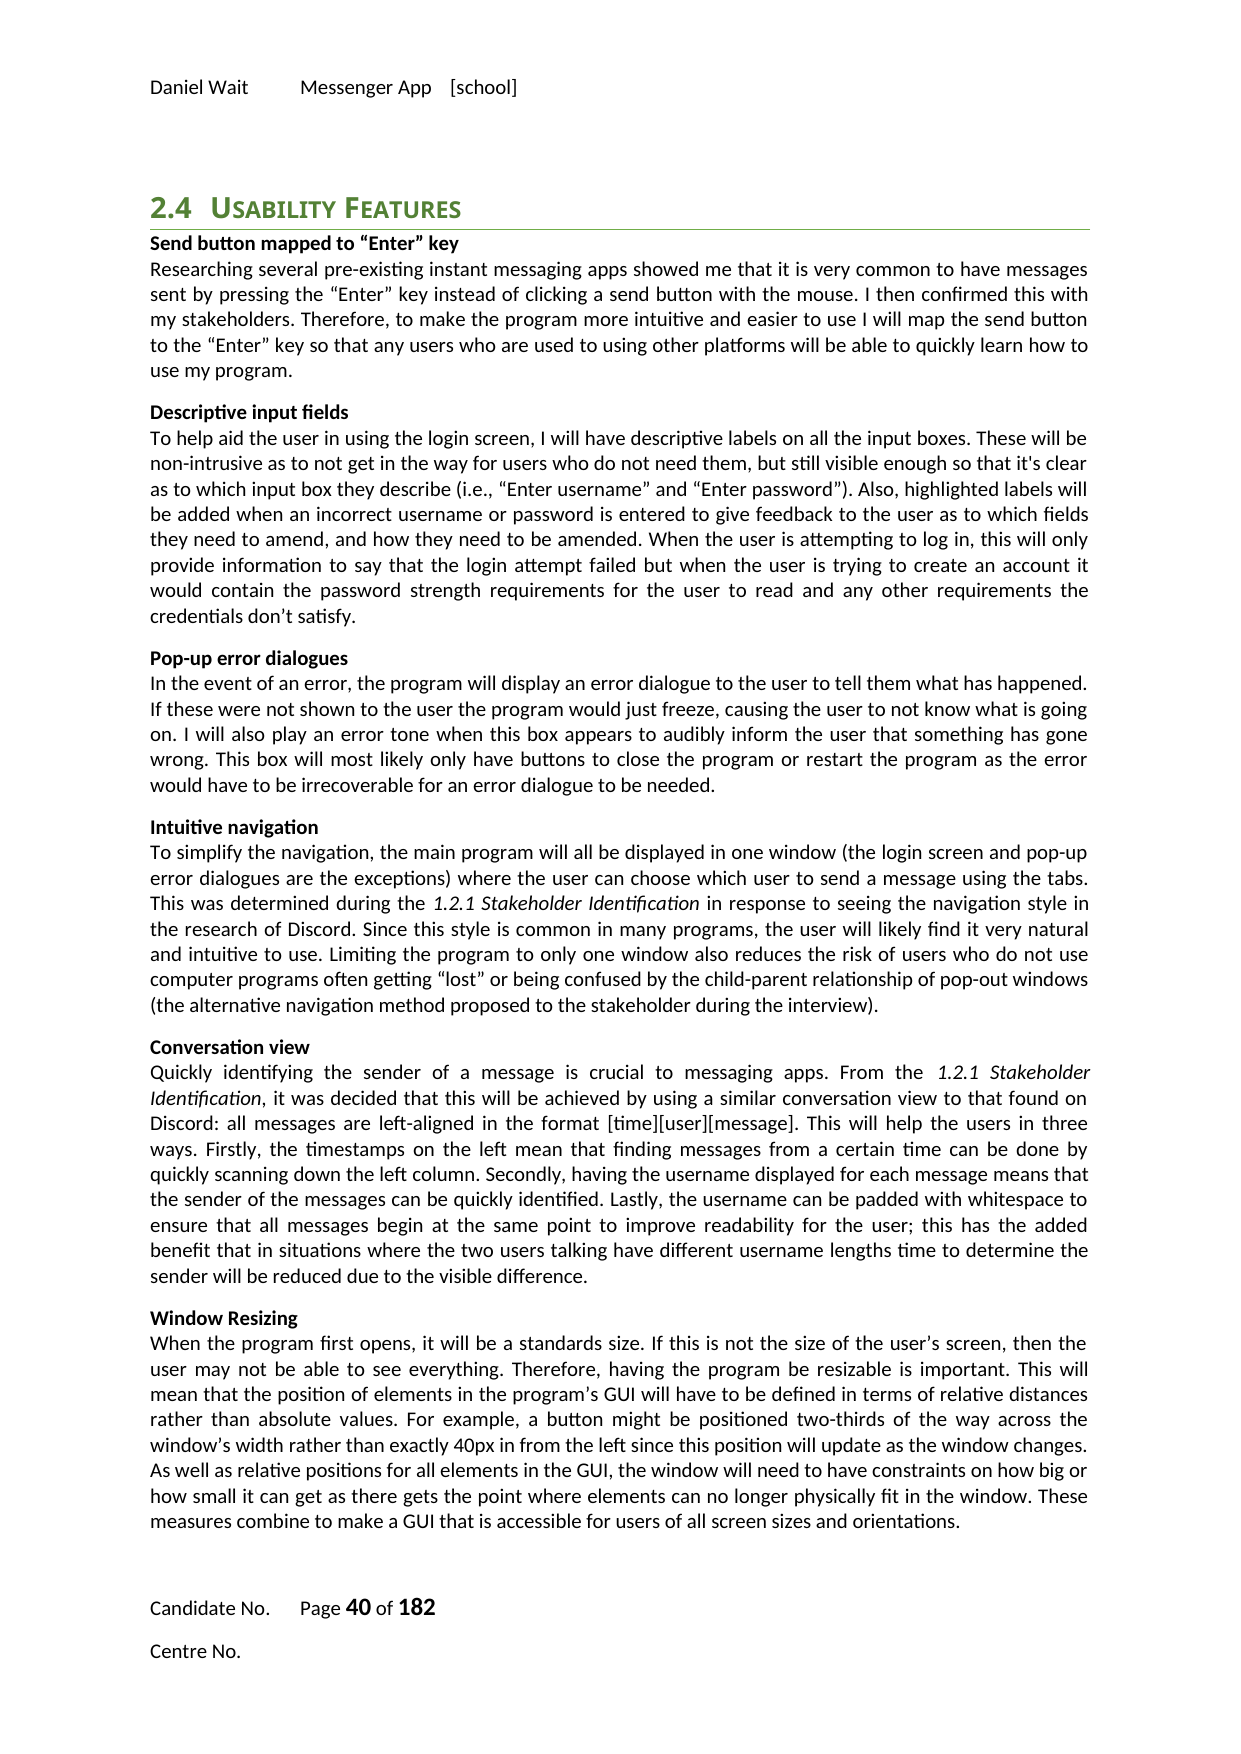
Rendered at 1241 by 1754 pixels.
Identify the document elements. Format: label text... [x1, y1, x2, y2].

text To simplify the navigation, the main program will all be displayed in one window (the login screen and pop-up error dialogues are the exceptions) where the user can choose which user to send a message using the tabs. This was determined during the 1.3.1 Interview with Ethan S in response to seeing the navigation style in the research of Discord. Since this style is common in many programs, the user will likely find it very natural and intuitive to use. Limiting the program to only one window also reduces the risk of users who do not use computer programs often getting “lost” or being confused by the child-parent relationship of pop-out windows (the alternative navigation method proposed to the stakeholder during the interview). [150, 839, 1090, 1017]
subtitle Send button mapped to “Enter” key [150, 230, 1090, 256]
subtitle Pop-up error dialogues [150, 645, 1090, 670]
subtitle Conversation view [150, 1034, 1090, 1059]
text Quickly identifying the sender of a message is crucial to messaging apps. From the 1.3.1 Interview with Ethan S, it was decided that this will be achieved by using a similar conversation view to that found on Discord: all messages are left-aligned in the format [time][user][message]. This will help the users in three ways. Firstly, the timestamps on the left mean that finding messages from a certain time can be done by quickly scanning down the left column. Secondly, having the username displayed for each message means that the sender of the messages can be quickly identified. Lastly, the username can be padded with whitespace to ensure that all messages begin at the same point to improve readability for the user; this has the added benefit that in situations where the two users talking have different username lengths time to determine the sender will be reduced due to the visible difference. [150, 1059, 1090, 1288]
text In the event of an error, the program will display an error dialogue to the user to tell them what has happened. If these were not shown to the user the program would just freeze, causing the user to not know what is going on. I will also play an error tone when this box appears to audibly inform the user that something has gone wrong. This box will most likely only have buttons to close the program or restart the program as the error would have to be irrecoverable for an error dialogue to be needed. [150, 670, 1090, 797]
subtitle Window Resizing [150, 1305, 1090, 1330]
subtitle Intuitive navigation [150, 814, 1090, 839]
text When the program first opens, it will be a standards size. If this is not the size of the user’s screen, then the user may not be able to see everything. Therefore, having the program be resizable is important. This will mean that the position of elements in the program’s GUI will have to be defined in terms of relative distances rather than absolute values. For example, a button might be positioned two-thirds of the way across the window’s width rather than exactly 40px in from the left since this position will update as the window changes. As well as relative positions for all elements in the GUI, the window will need to have constraints on how big or how small it can get as there gets the point where elements can no longer physically fit in the window. These measures combine to make a GUI that is accessible for users of all screen sizes and orientations. [150, 1330, 1090, 1534]
subtitle Usability Features [150, 187, 1090, 229]
text Researching several pre-existing instant messaging apps showed me that it is very common to have messages sent by pressing the “Enter” key instead of clicking a send button with the mouse. I then confirmed this with my stakeholders. Therefore, to make the program more intuitive and easier to use I will map the send button to the “Enter” key so that any users who are used to using other platforms will be able to quickly learn how to use my program. [150, 256, 1090, 383]
text To help aid the user in using the login screen, I will have descriptive labels on all the input boxes. These will be non-intrusive as to not get in the way for users who do not need them, but still visible enough so that it's clear as to which input box they describe (i.e., “Enter username” and “Enter password”). Also, highlighted labels will be added when an incorrect username or password is entered to give feedback to the user as to which fields they need to amend, and how they need to be amended. When the user is attempting to log in, this will only provide information to say that the login attempt failed but when the user is trying to create an account it would contain the password strength requirements for the user to read and any other requirements the credentials don’t satisfy. [150, 425, 1090, 628]
subtitle Descriptive input fields [150, 399, 1090, 425]
